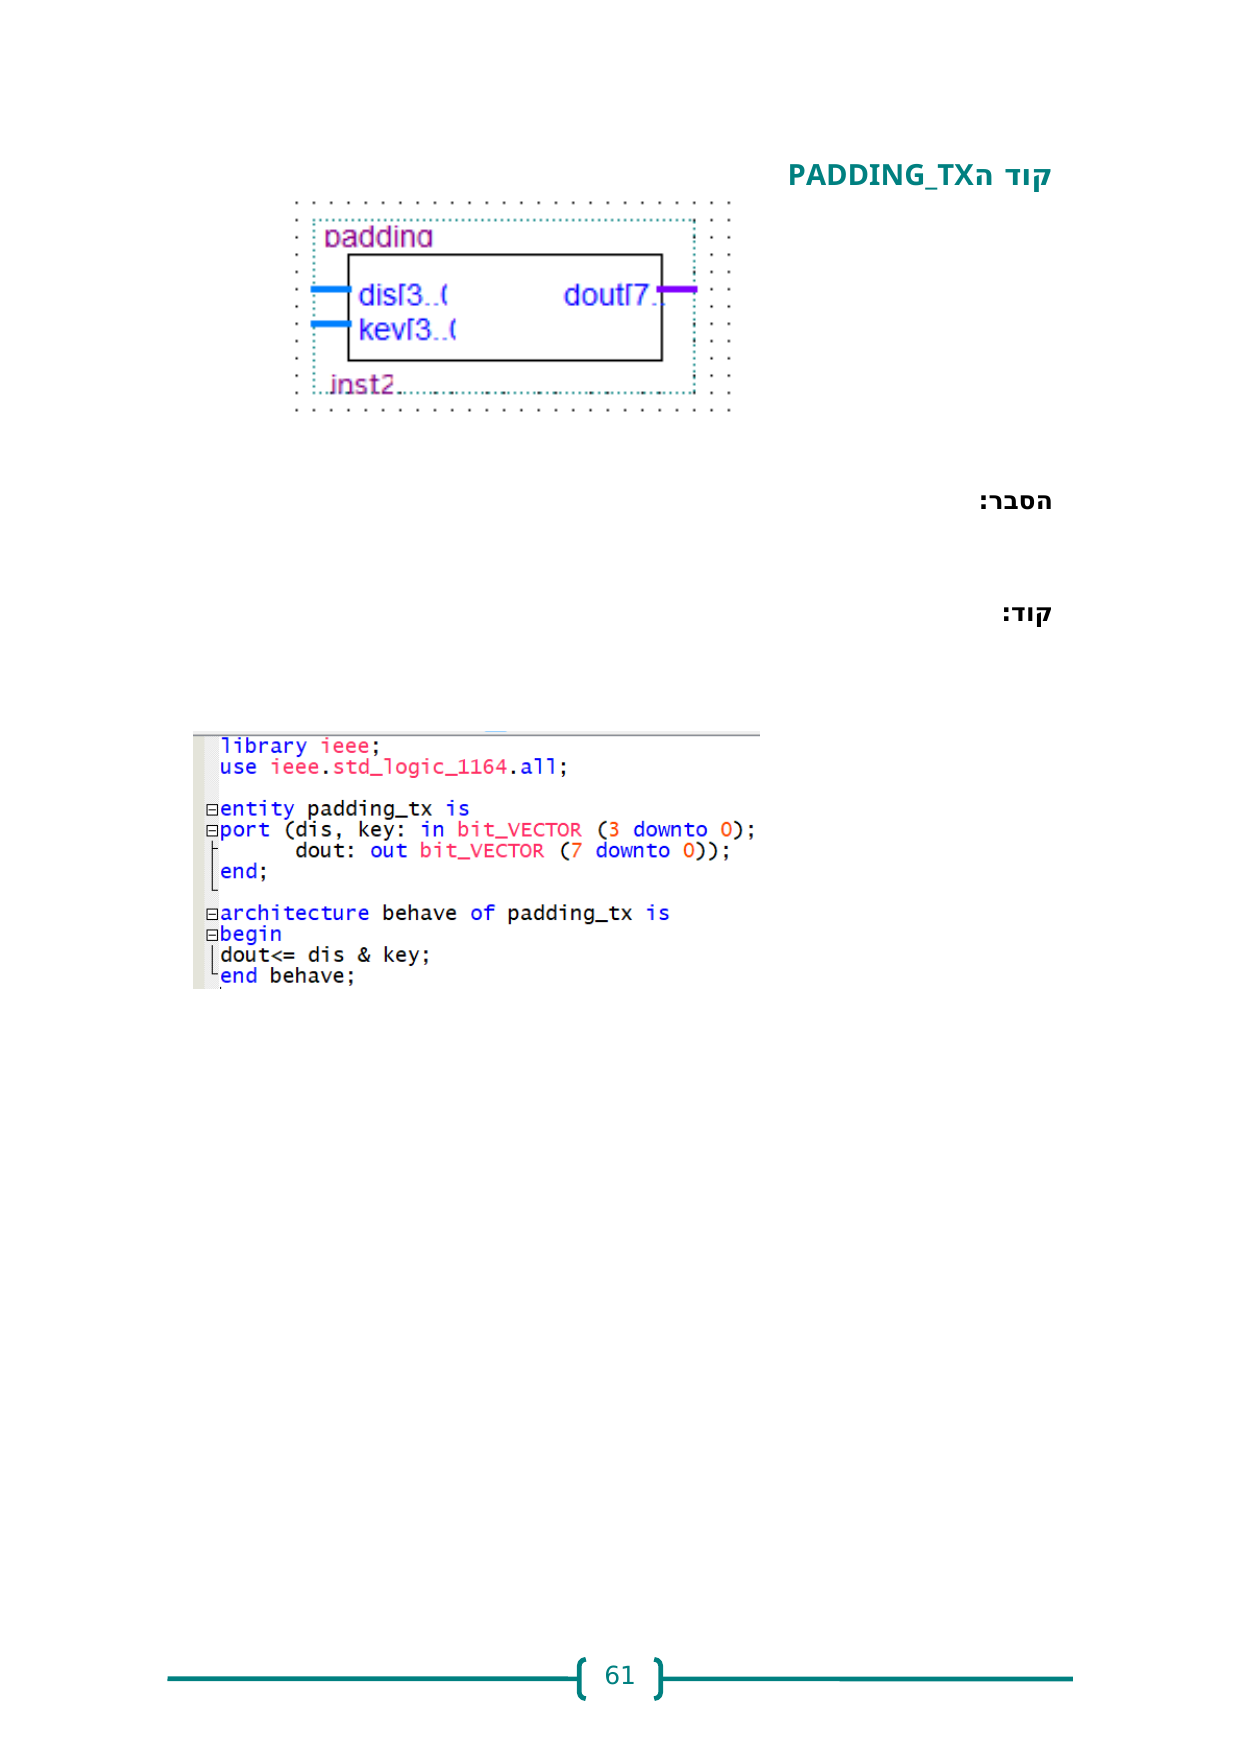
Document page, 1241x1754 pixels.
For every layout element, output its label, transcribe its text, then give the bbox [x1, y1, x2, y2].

picture [294, 198, 737, 414]
text קוד: [187, 598, 1053, 627]
picture [193, 731, 760, 989]
text הסבר: [187, 486, 1053, 515]
text קוד הPADDING_TX [187, 154, 1053, 194]
